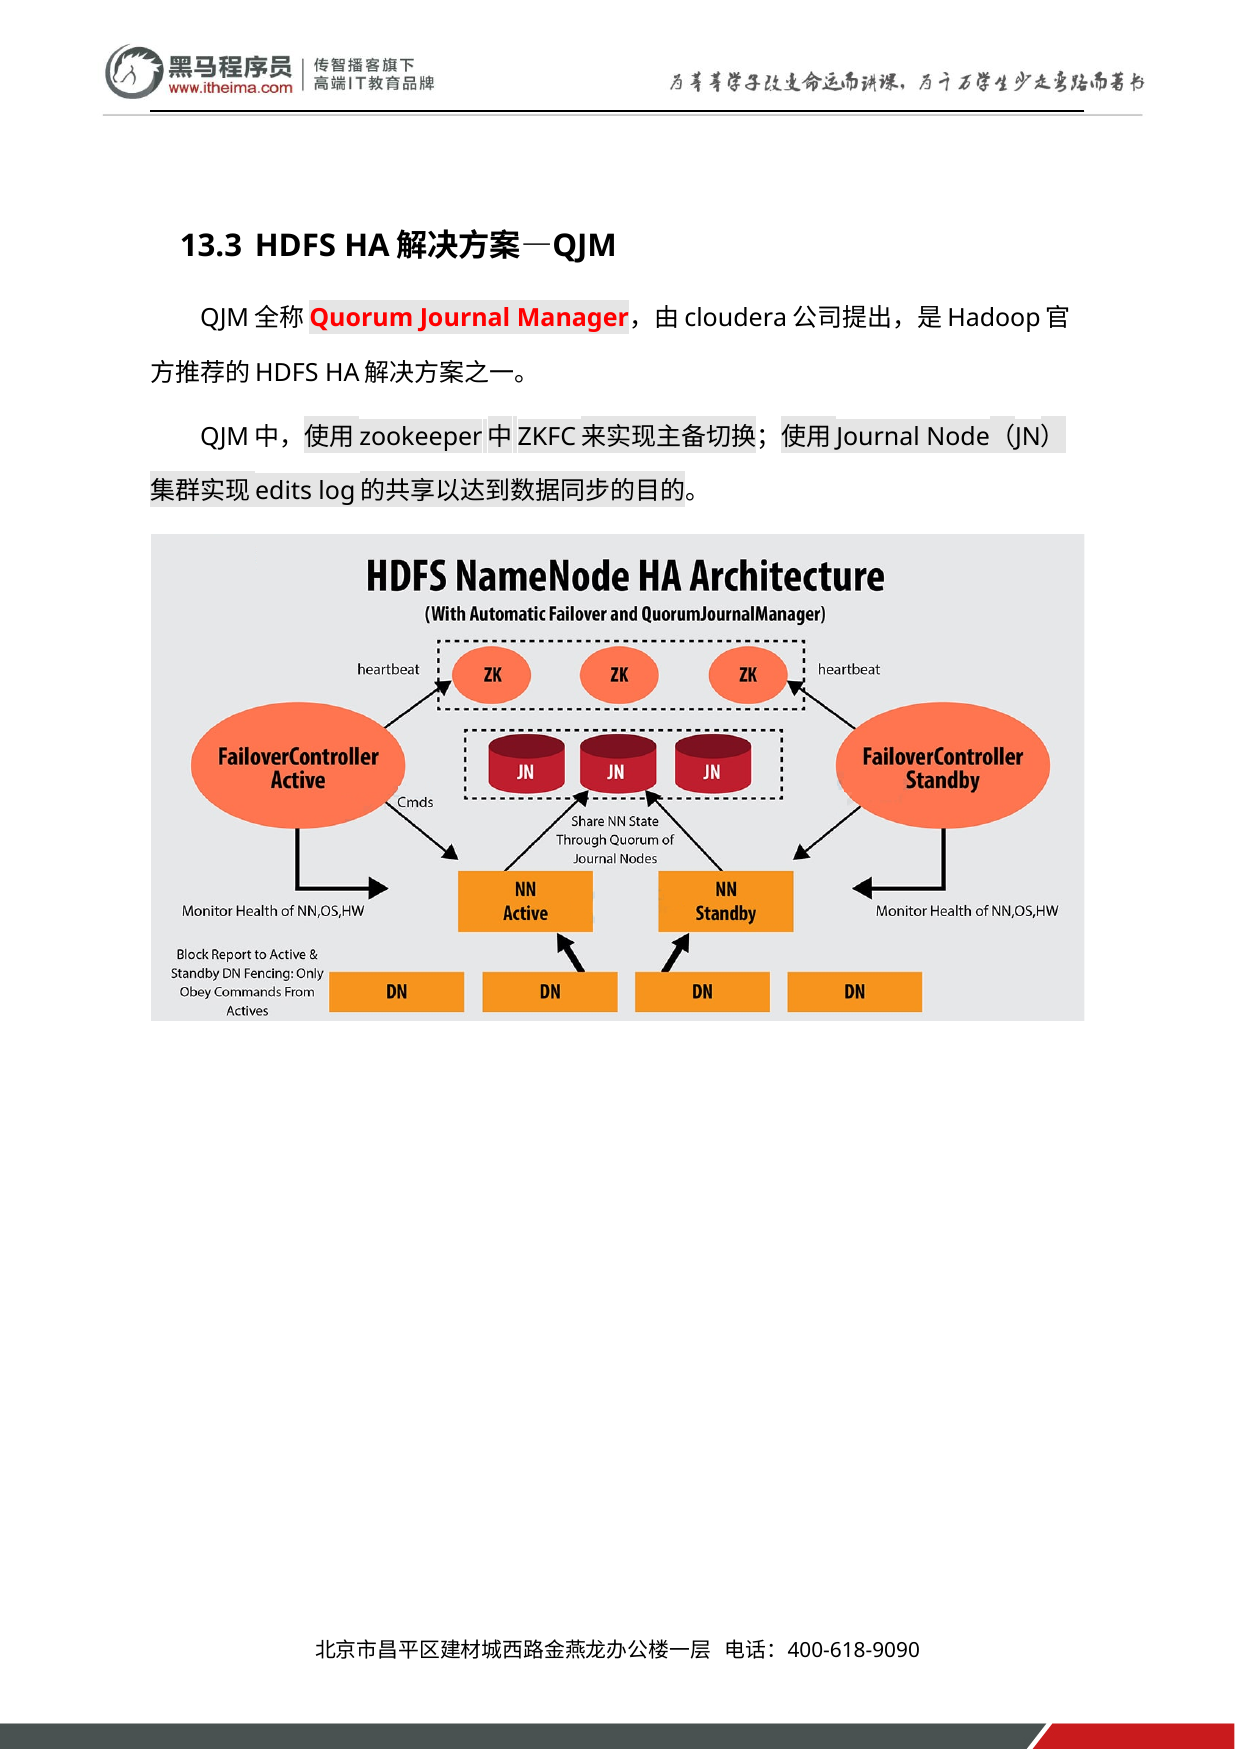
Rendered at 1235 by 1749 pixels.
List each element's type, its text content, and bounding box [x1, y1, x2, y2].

picture [0, 0, 1235, 123]
picture [0, 1664, 1235, 1749]
text QJM全称Quorum Journal Manager，由cloudera公司提出，是Hadoop官方推荐的HDFS HA解决方案之一。 [150, 298, 1084, 388]
picture [150, 534, 1085, 1021]
text QJM中，使用zookeeper中ZKFC来实现主备切换；使用Journal Node（JN）集群实现edits log的共享以达到数据同步的目的。 [150, 416, 1084, 507]
subtitle HDFS HA解决方案—QJM [179, 220, 1084, 265]
